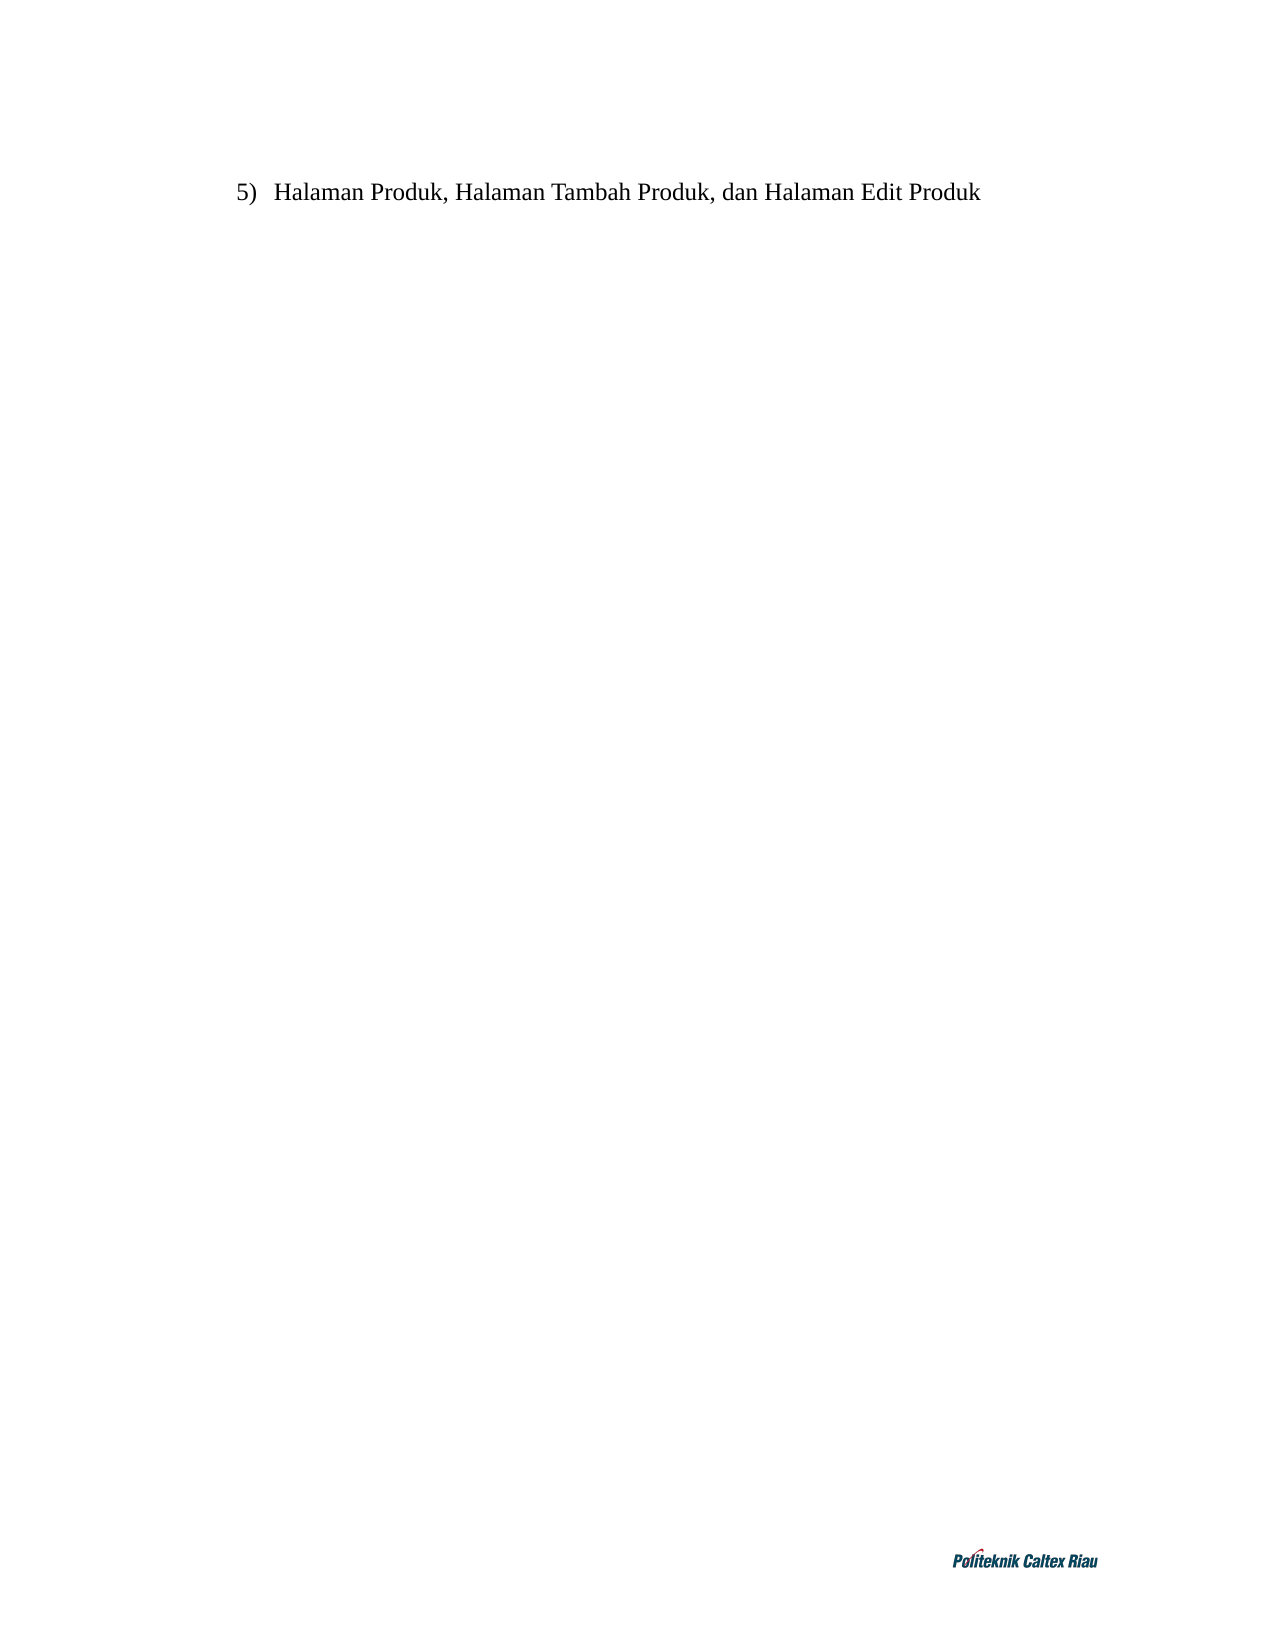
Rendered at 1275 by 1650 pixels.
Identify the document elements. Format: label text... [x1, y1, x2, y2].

picture [951, 1548, 1098, 1570]
list Halaman Produk, Halaman Tambah Produk, dan Halaman Edit Produk [236, 177, 1098, 206]
